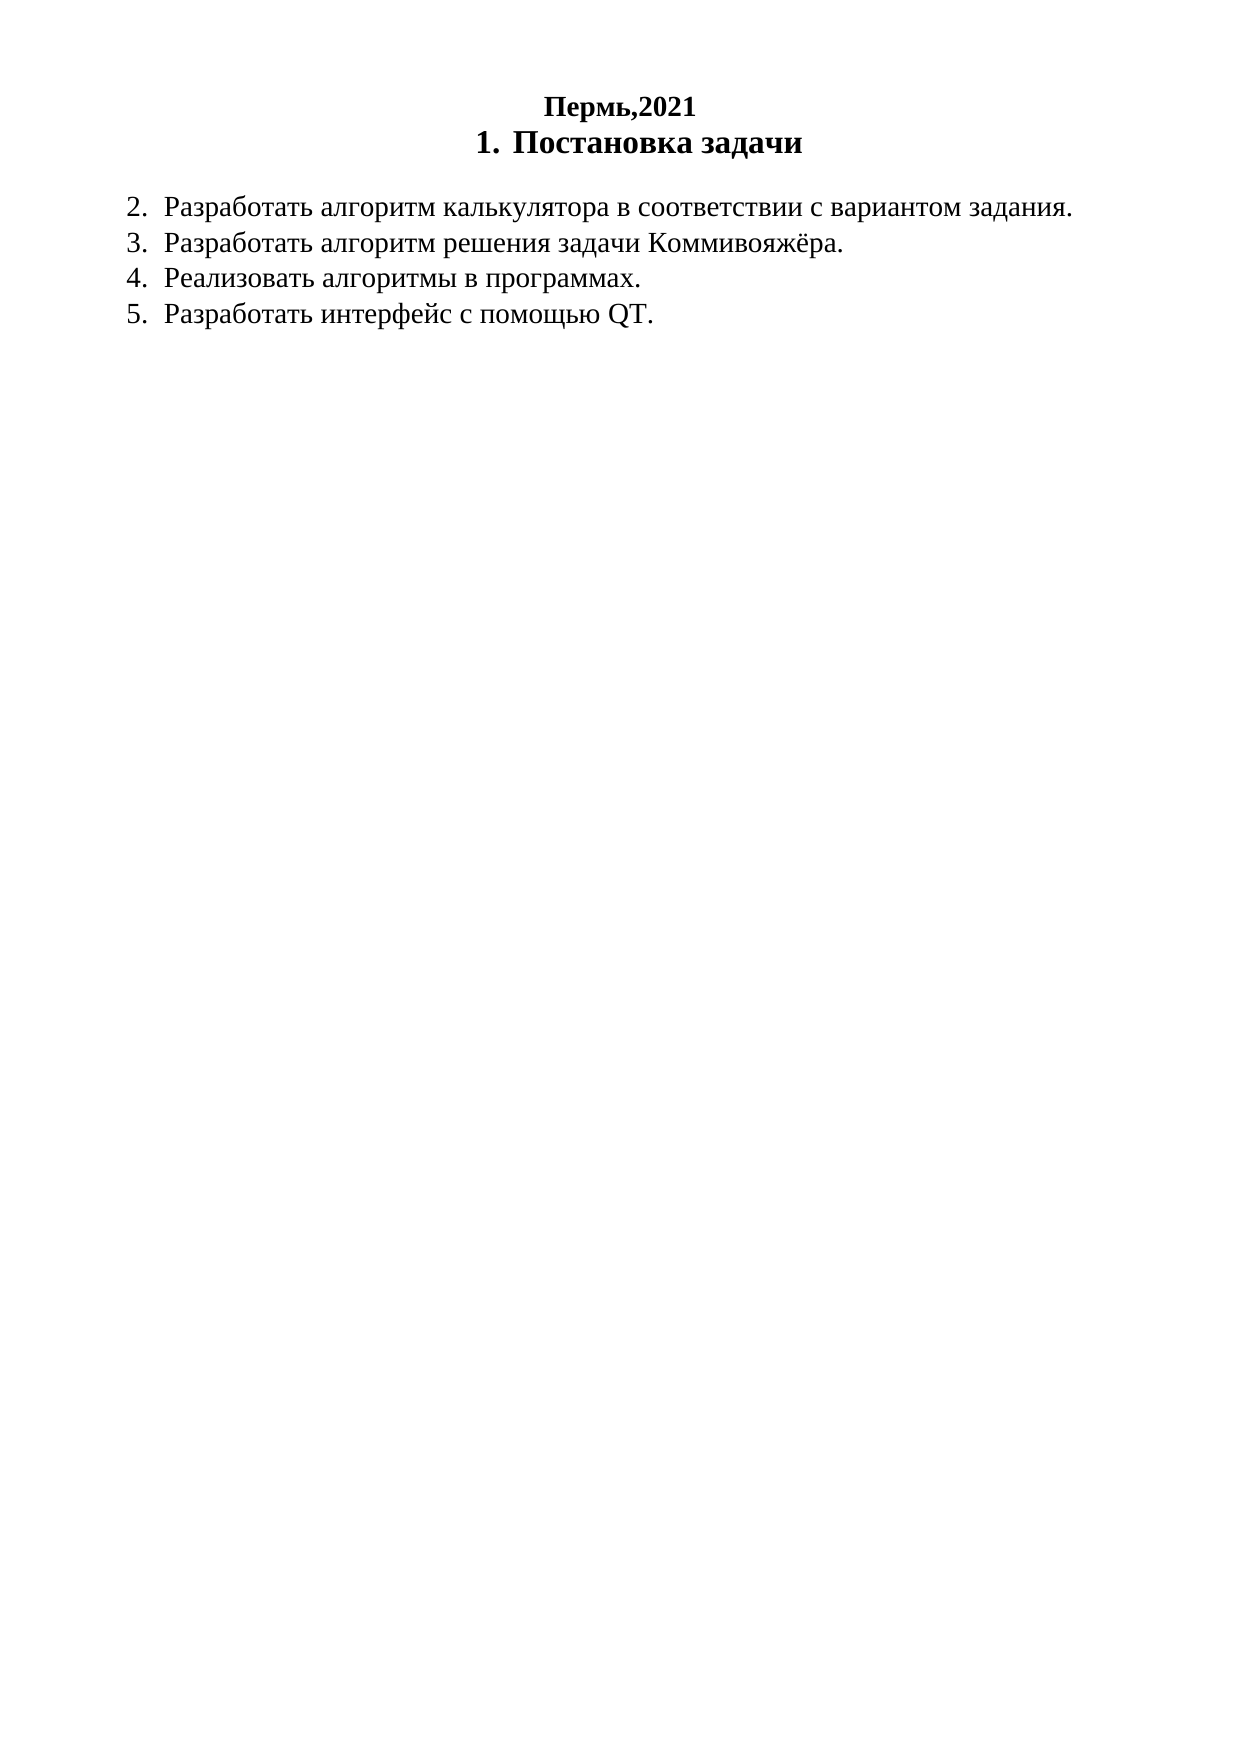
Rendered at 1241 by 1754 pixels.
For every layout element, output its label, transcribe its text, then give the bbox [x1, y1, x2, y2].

list Постановка задачи [126, 122, 1152, 161]
list Разработать интерфейс с помощью QT. [126, 296, 1152, 329]
text Пермь,2021 [89, 89, 1152, 122]
list Разработать алгоритм калькулятора в соответствии с вариантом задания. [126, 189, 1152, 223]
list Реализовать алгоритмы в программах. [126, 260, 1152, 294]
list Разработать алгоритм решения задачи Коммивояжёра. [126, 225, 1152, 258]
